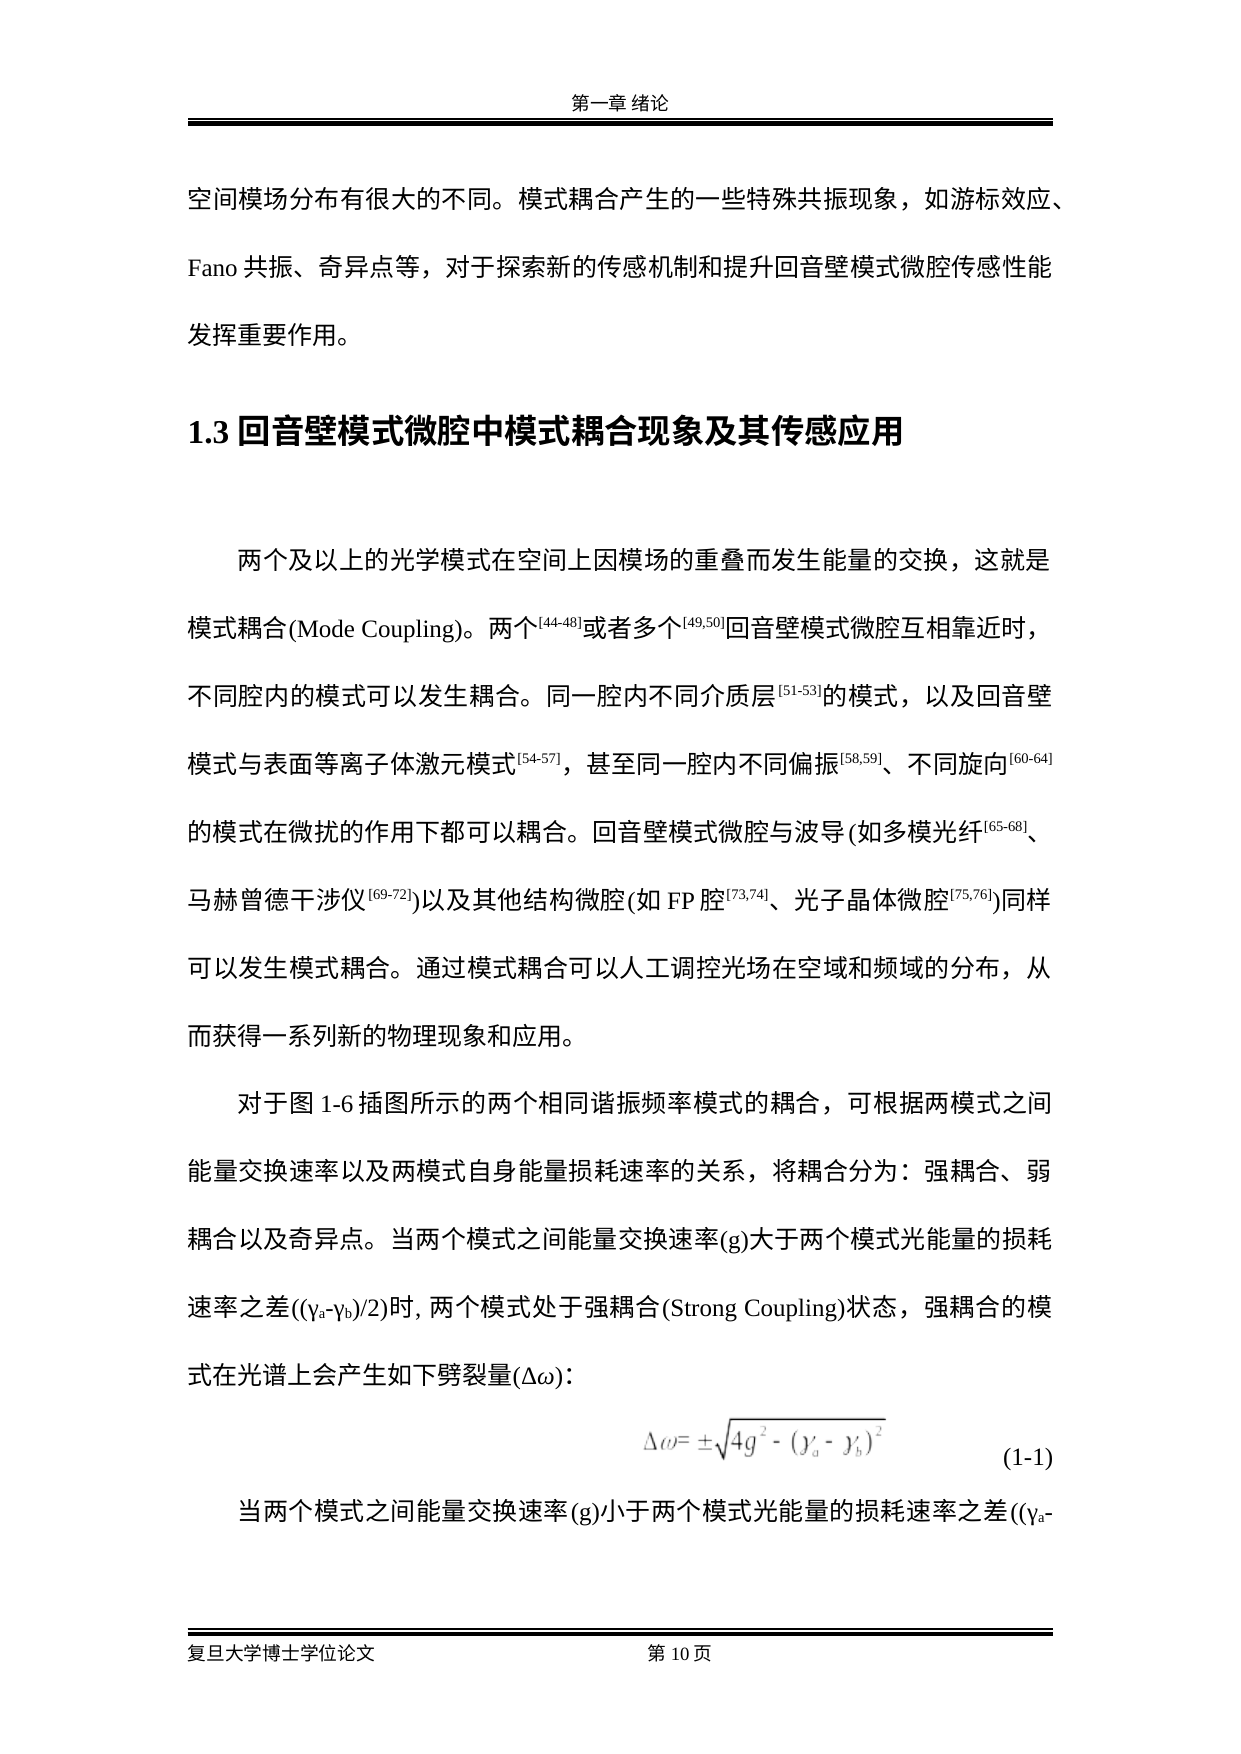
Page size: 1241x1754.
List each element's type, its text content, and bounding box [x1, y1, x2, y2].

text 对于图1-6插图所示的两个相同谐振频率模式的耦合，可根据两模式之间能量交换速率以及两模式自身能量损耗速率的关系，将耦合分为：强耦合、弱耦合以及奇异点。当两个模式之间能量交换速率(g)大于两个模式光能量的损耗速率之差((γa-γb)/2)时, 两个模式处于强耦合(Strong Coupling)状态，强耦合的模式在光谱上会产生如下劈裂量(Δω)： [187, 1068, 1053, 1408]
text 两个及以上的光学模式在空间上因模场的重叠而发生能量的交换，这就是模式耦合(Mode Coupling)。两个[44-48]或者多个[49,50]回音壁模式微腔互相靠近时，不同腔内的模式可以发生耦合。同一腔内不同介质层[51-53]的模式，以及回音壁模式与表面等离子体激元模式[54-57]，甚至同一腔内不同偏振[58,59]、不同旋向[60-64]的模式在微扰的作用下都可以耦合。回音壁模式微腔与波导(如多模光纤[65-68]、马赫曾德干涉仪[69-72])以及其他结构微腔(如FP腔[73,74]、光子晶体微腔[75,76])同样可以发生模式耦合。通过模式耦合可以人工调控光场在空域和频域的分布，从而获得一系列新的物理现象和应用。 [187, 525, 1053, 1068]
text (1-1) [187, 1408, 1053, 1476]
subtitle 1.3 回音壁模式微腔中模式耦合现象及其传感应用 [187, 395, 1053, 463]
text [187, 1476, 1053, 1543]
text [187, 164, 1053, 368]
